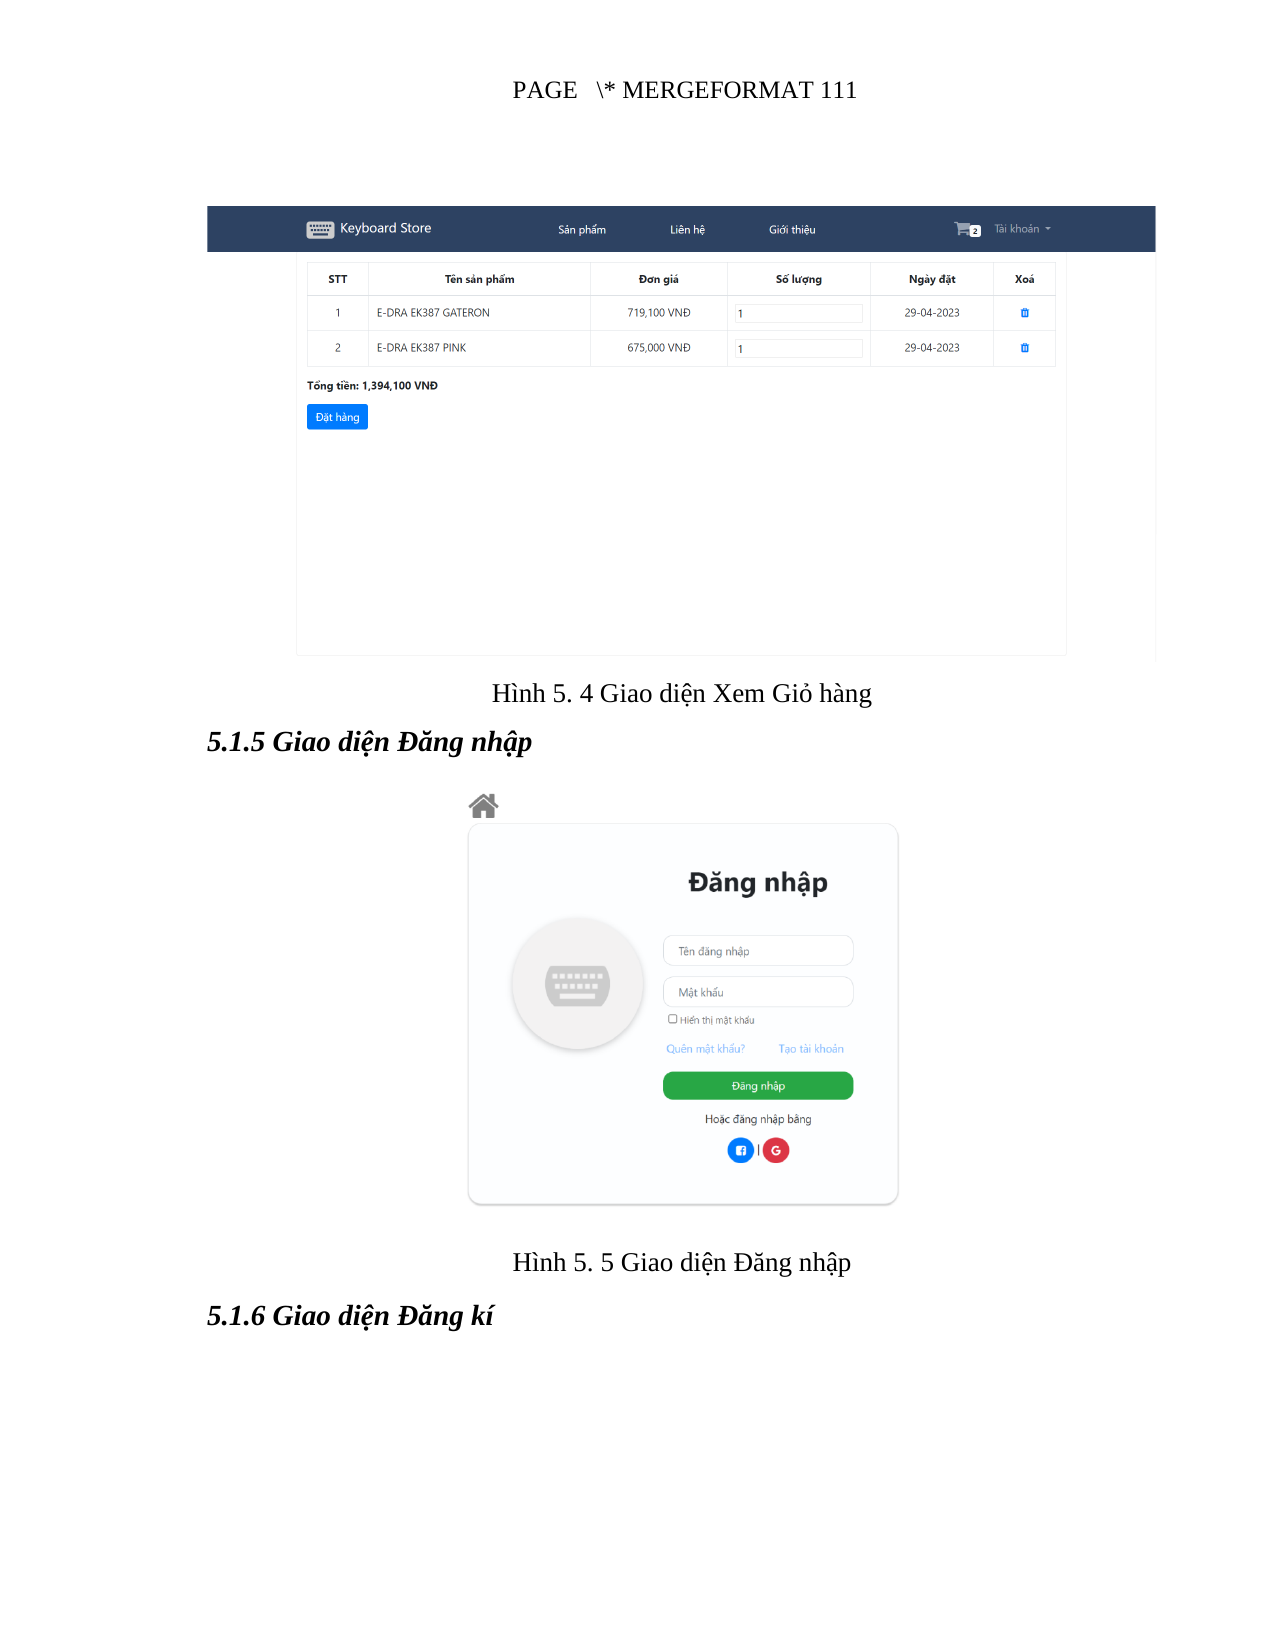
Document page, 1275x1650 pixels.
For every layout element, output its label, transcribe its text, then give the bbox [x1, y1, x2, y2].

text 5.1.6 Giao diện Đăng kí [207, 1298, 1157, 1332]
text Hình 5. 5 Giao diện Đăng nhập [207, 1246, 1157, 1277]
picture [207, 206, 1157, 662]
picture [207, 774, 1157, 1231]
text 5.1.5 Giao diện Đăng nhập [207, 724, 1157, 757]
text Hình 5. 4 Giao diện Xem Giỏ hàng [207, 677, 1157, 708]
